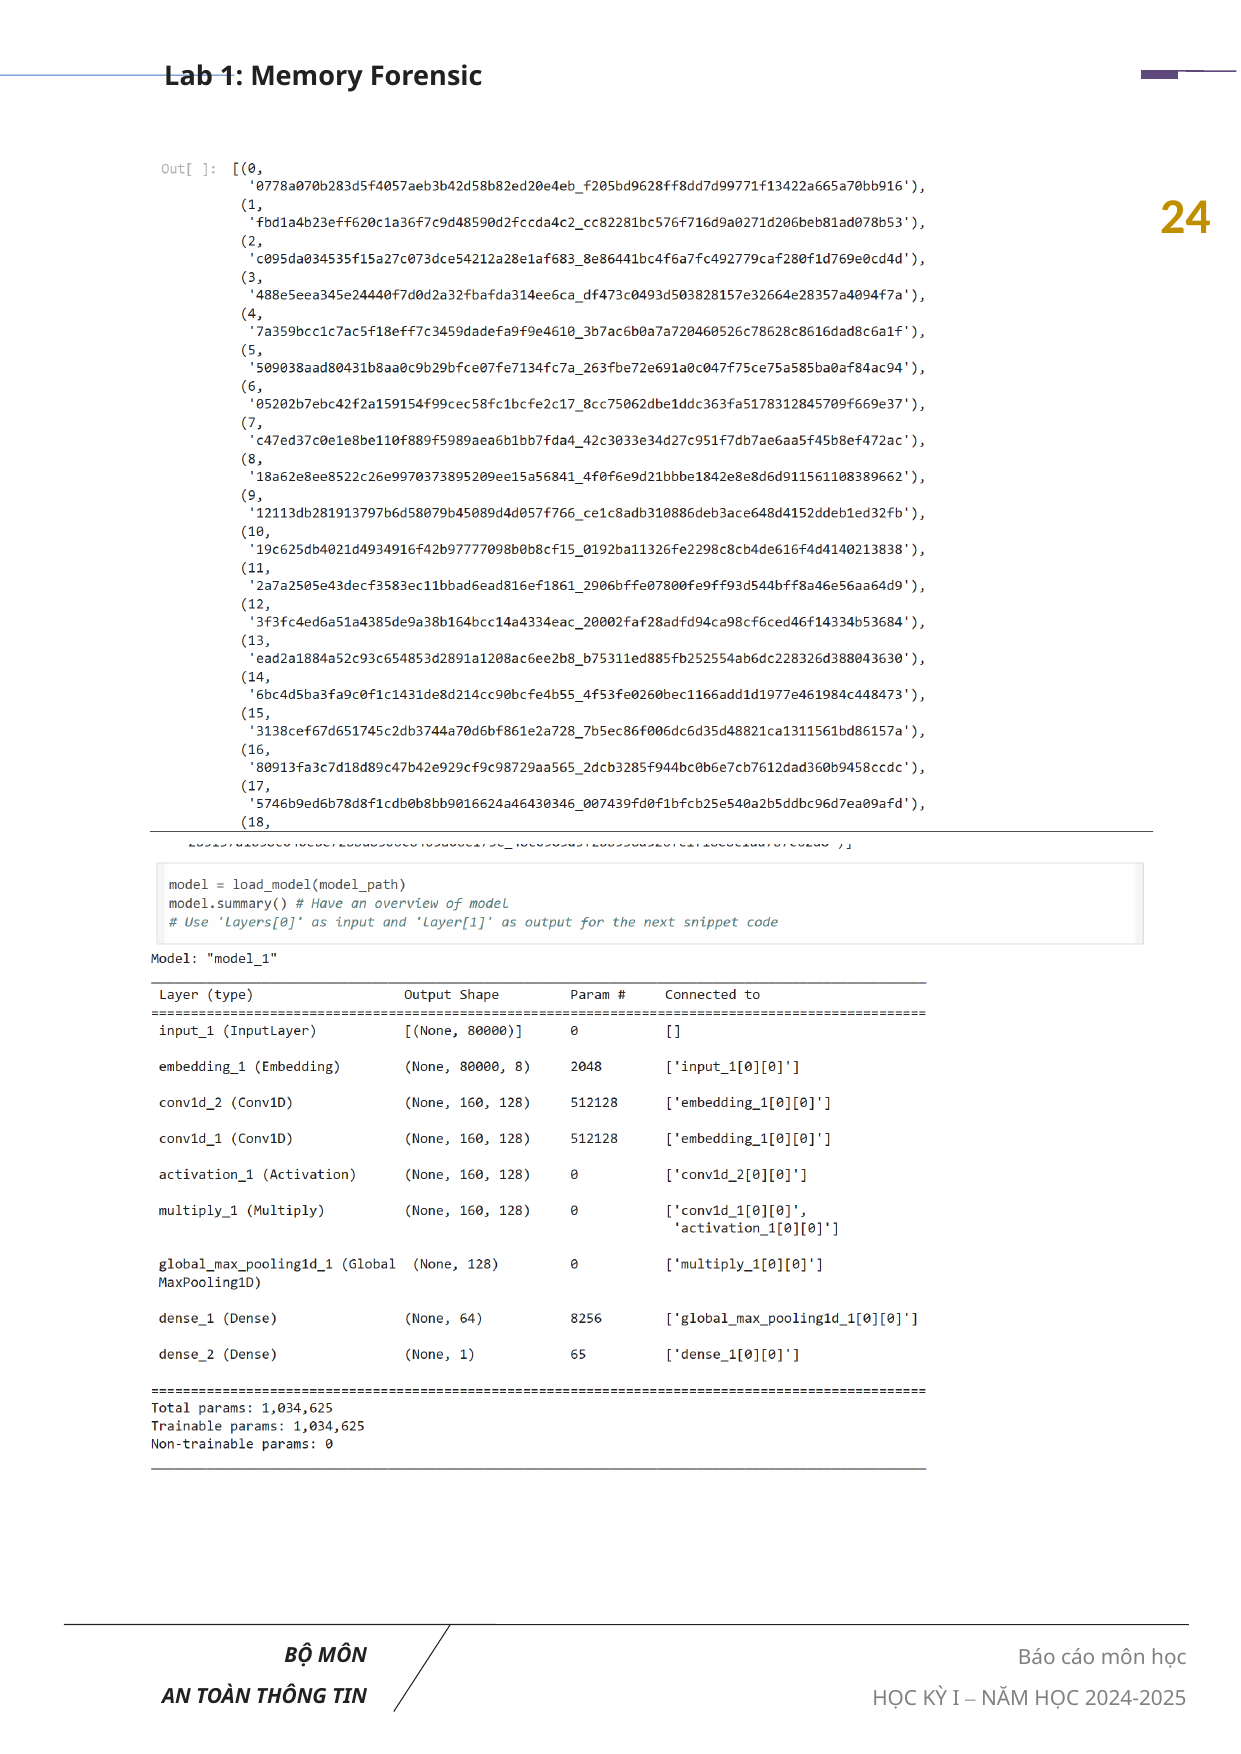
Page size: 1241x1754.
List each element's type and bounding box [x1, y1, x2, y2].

picture [150, 844, 1154, 1473]
picture [150, 150, 1154, 832]
